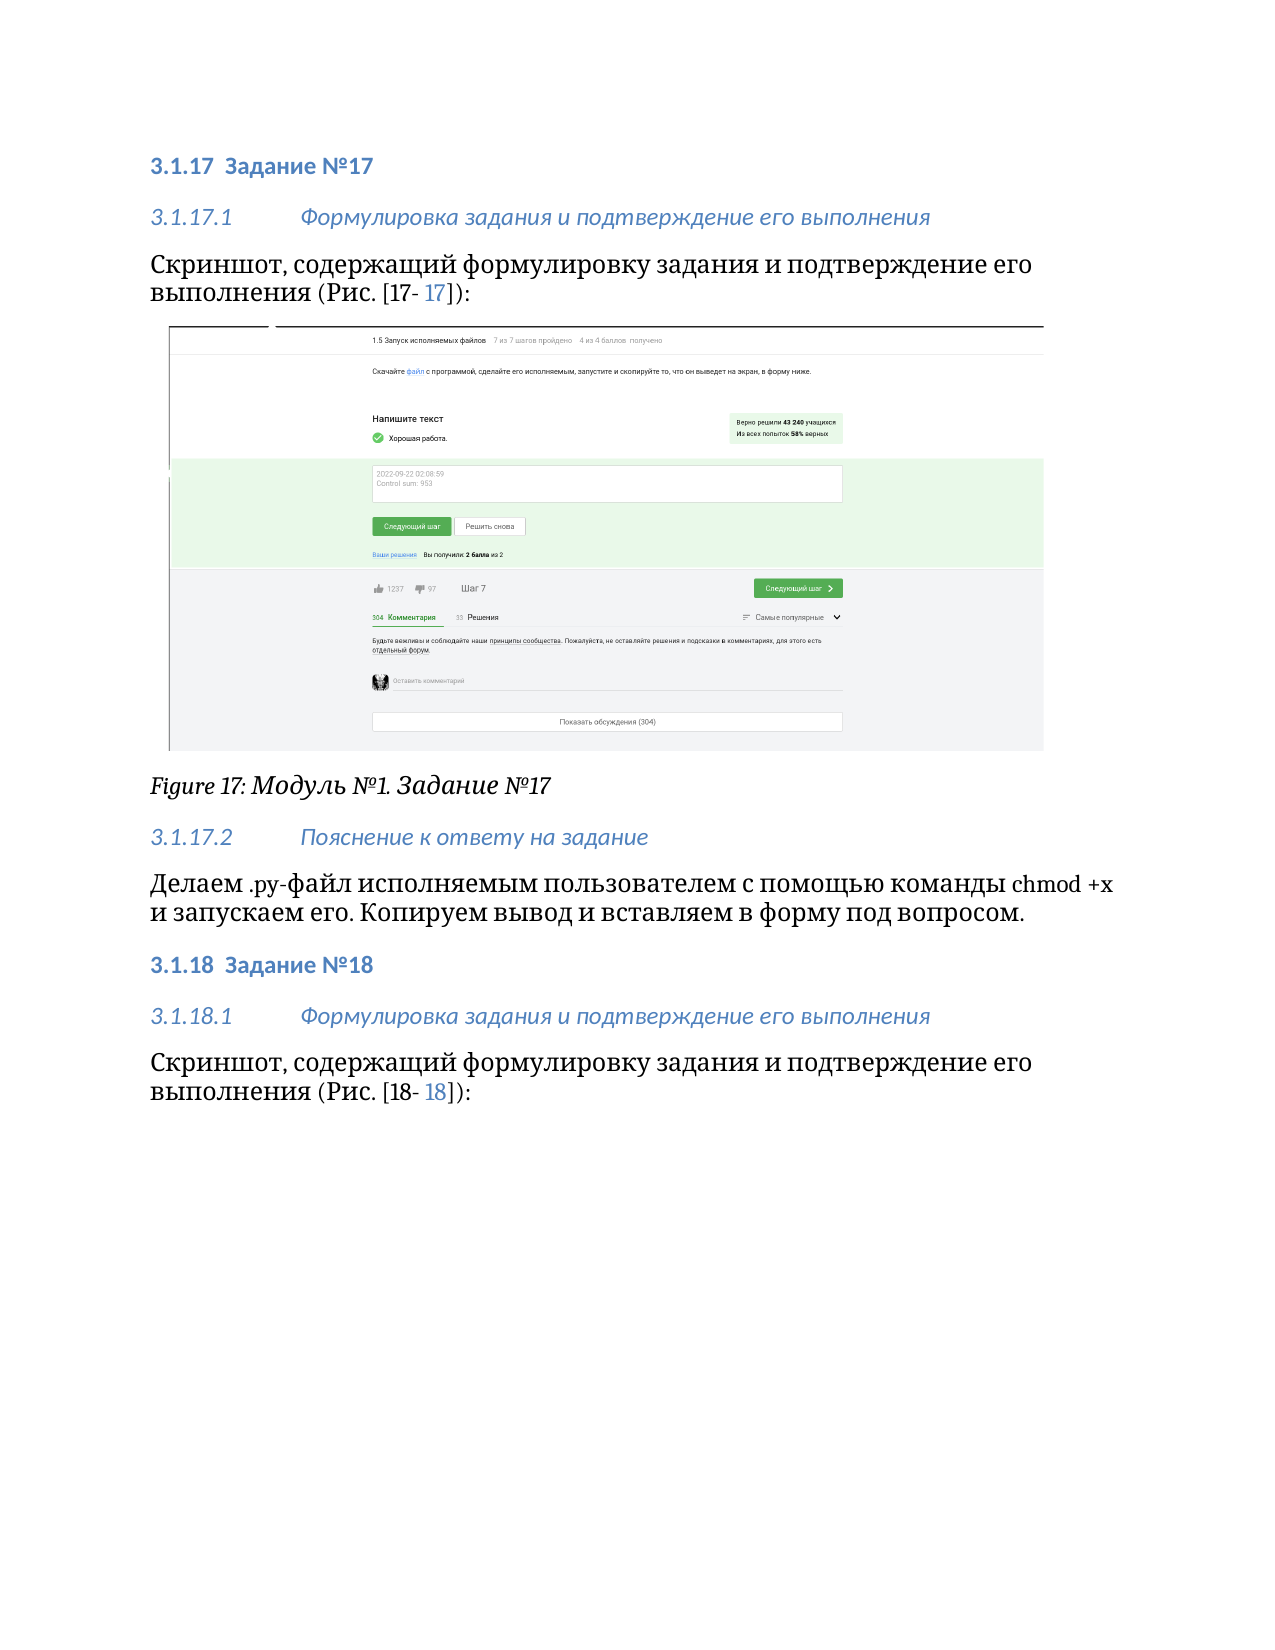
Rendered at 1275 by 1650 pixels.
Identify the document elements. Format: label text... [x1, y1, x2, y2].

subtitle 3.1.17 Задание №17 [150, 150, 1125, 181]
subtitle 3.1.17.1 Формулировка задания и подтверждение его выполнения [150, 201, 1125, 232]
picture [168, 326, 1044, 751]
subtitle 3.1.18.1 Формулировка задания и подтверждение его выполнения [150, 1000, 1125, 1031]
subtitle 3.1.17.2 Пояснение к ответу на задание [150, 821, 1125, 852]
text Делаем .py-файл исполняемым пользователем с помощью команды chmod +x и запускаем его. Копируем вывод и вставляем в форму под вопросом. [150, 870, 1125, 928]
text Скриншот, содержащий формулировку задания и подтверждение его выполнения (Рис. [17- 17]): [150, 251, 1125, 308]
subtitle 3.1.18 Задание №18 [150, 949, 1125, 979]
text Скриншот, содержащий формулировку задания и подтверждение его выполнения (Рис. [18- 18]): [150, 1049, 1125, 1107]
text Figure 17: Модуль №1. Задание №17 [150, 772, 1125, 800]
